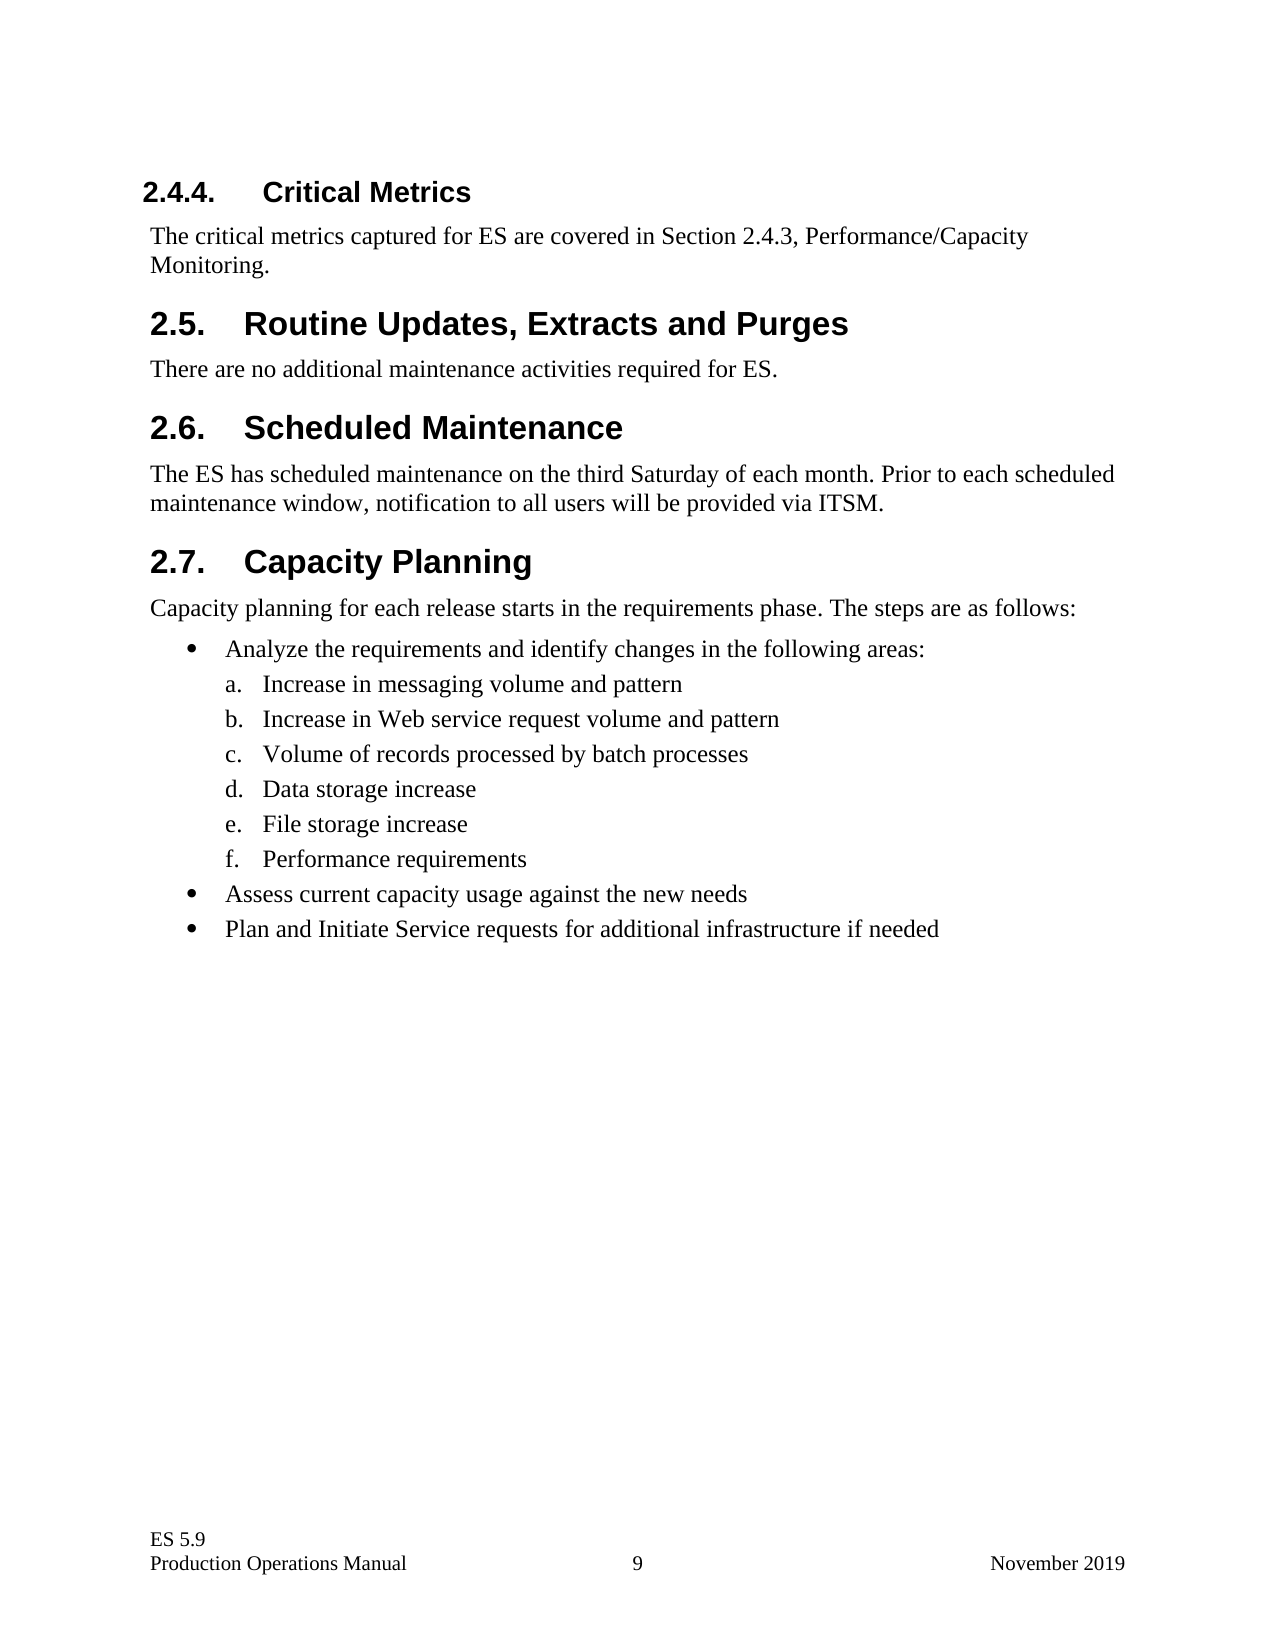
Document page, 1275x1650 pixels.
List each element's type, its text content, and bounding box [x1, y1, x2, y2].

text Plan and Initiate Service requests for additional infrastructure if needed [187, 914, 1125, 943]
subtitle Critical Metrics [142, 175, 1125, 208]
list Volume of records processed by batch processes [225, 739, 1125, 768]
text There are no additional maintenance activities required for ES. [150, 354, 1125, 383]
text Capacity planning for each release starts in the requirements phase. The steps are as follows: [150, 593, 1125, 621]
list Increase in Web service request volume and pattern [225, 704, 1125, 733]
subtitle Capacity Planning [150, 542, 1125, 580]
text Analyze the requirements and identify changes in the following areas: [187, 634, 1125, 663]
list Increase in messaging volume and pattern [225, 669, 1125, 698]
text The critical metrics captured for ES are covered in Section 2.4.3, Performance/Capacity Monitoring. [150, 221, 1125, 278]
text Assess current capacity usage against the new needs [187, 879, 1125, 908]
subtitle Routine Updates, Extracts and Purges [150, 303, 1125, 342]
list File storage increase [225, 809, 1125, 838]
text The ES has scheduled maintenance on the third Saturday of each month. Prior to each scheduled maintenance window, notification to all users will be provided via ITSM. [150, 459, 1125, 517]
list Performance requirements [225, 844, 1125, 873]
list Data storage increase [225, 774, 1125, 803]
subtitle Scheduled Maintenance [150, 408, 1125, 447]
